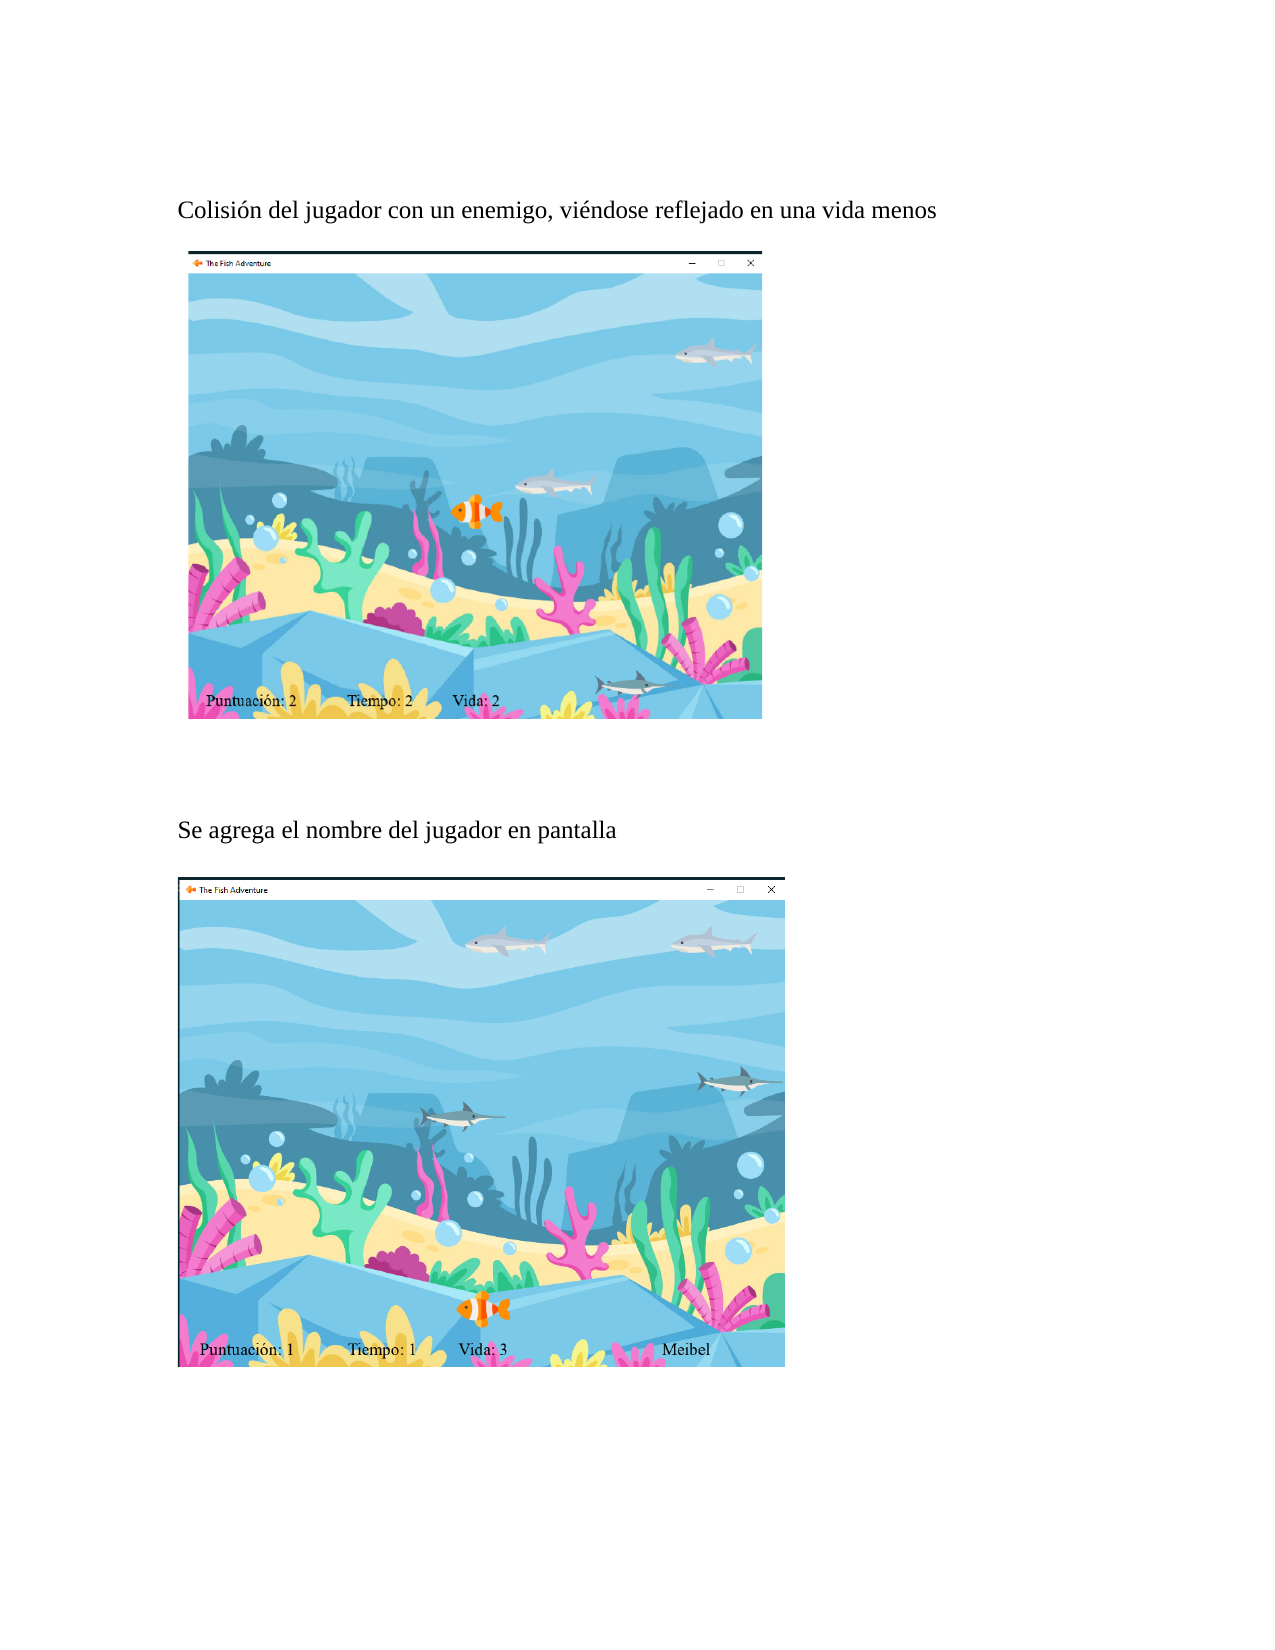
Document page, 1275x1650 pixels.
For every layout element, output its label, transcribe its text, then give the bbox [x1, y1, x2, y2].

text Se agrega el nombre del jugador en pantalla [177, 816, 1098, 844]
text Colisión del jugador con un enemigo, viéndose reflejado en una vida menos [177, 195, 1098, 224]
picture [188, 251, 763, 719]
picture [177, 877, 785, 1367]
